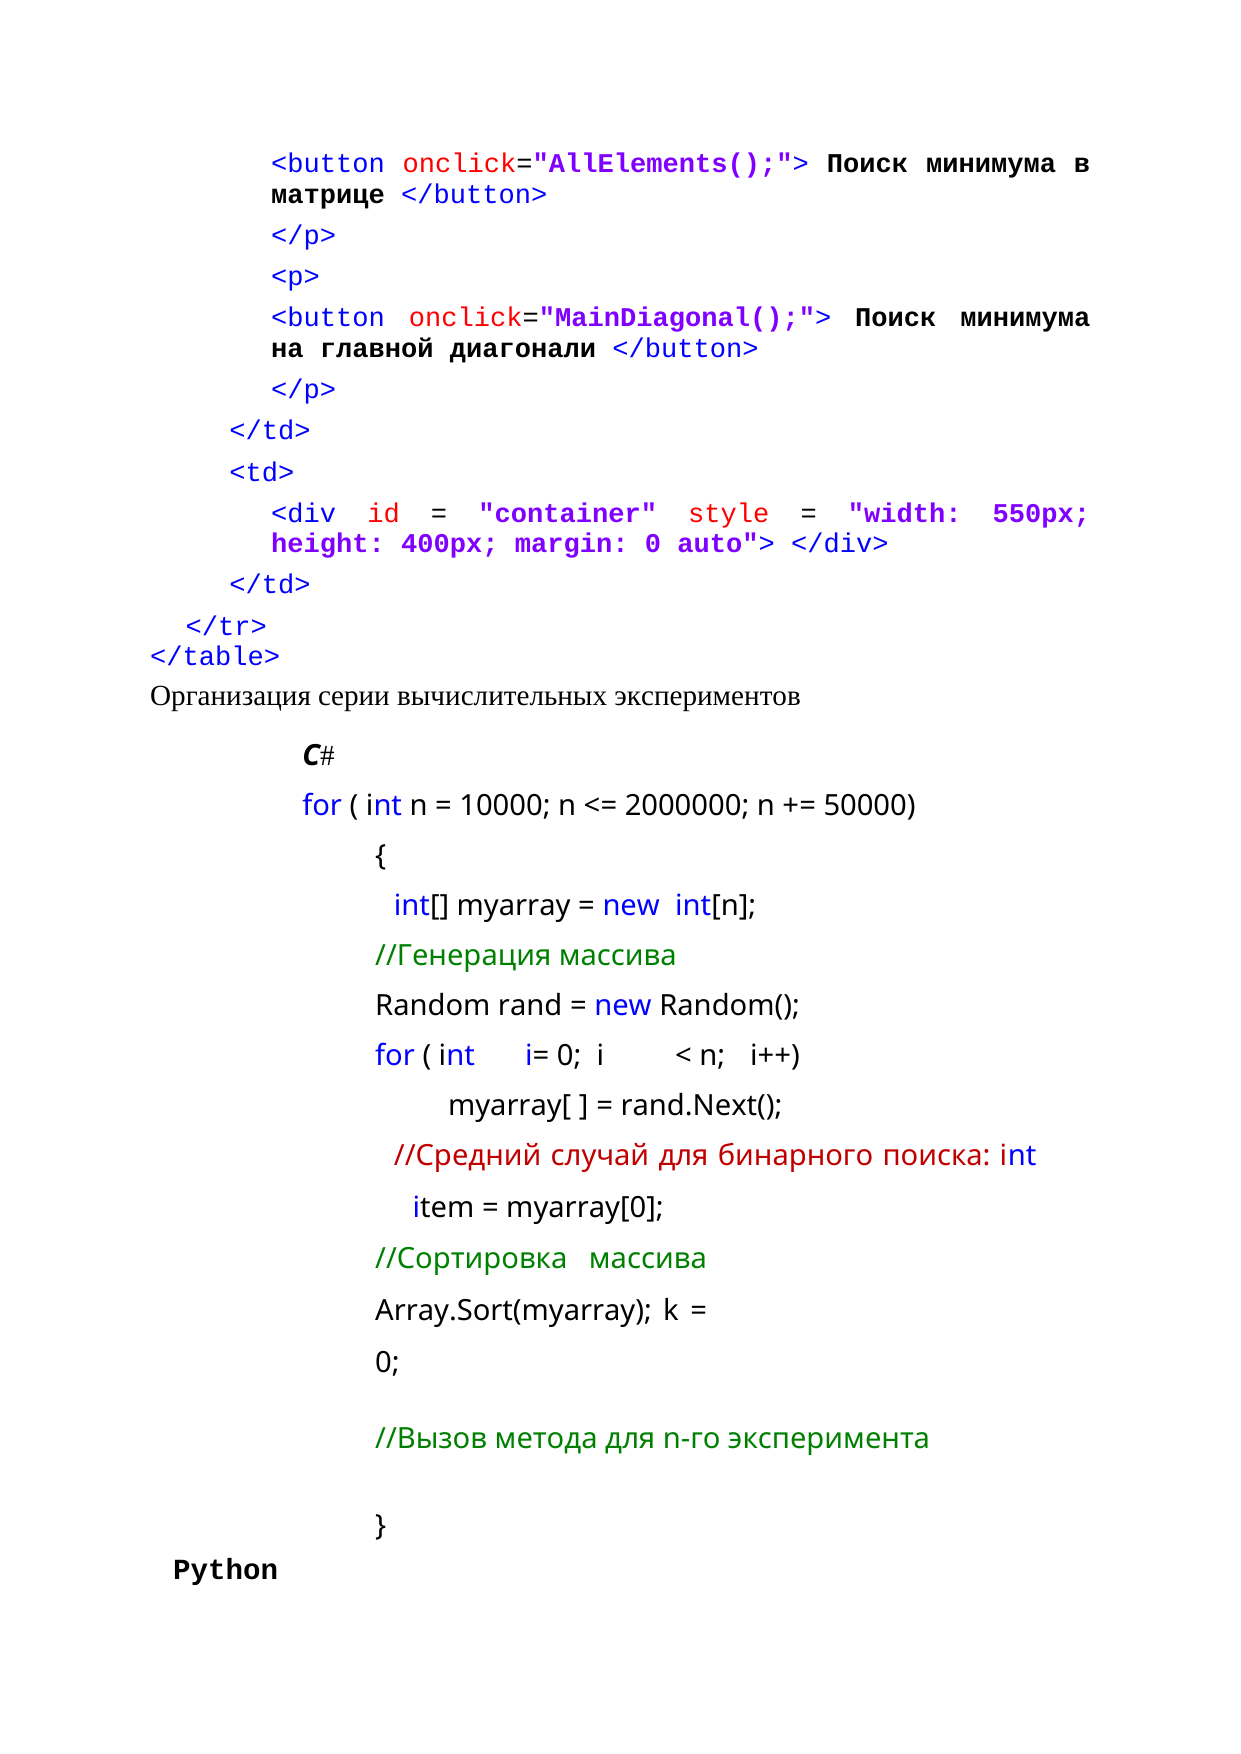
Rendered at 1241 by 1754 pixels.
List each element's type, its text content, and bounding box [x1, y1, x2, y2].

text <p> [271, 263, 1090, 294]
text //Вызов метода для n-го эксперимента [375, 1417, 1090, 1457]
text <td> [229, 458, 1090, 489]
text </td> [229, 571, 1090, 602]
text for ( int i= 0; i < n; i++) [375, 1034, 1090, 1074]
text </table> [150, 643, 1090, 674]
text <button onclick="AllElements();"> Поиск минимума в матрице </button> [271, 150, 1090, 211]
text C# [302, 734, 1090, 773]
text Python [173, 1555, 1090, 1588]
text Организация серии вычислительных экспериментов [150, 678, 1090, 712]
text </td> [229, 417, 1090, 448]
text //Генерация массива [375, 934, 1090, 974]
text Random rand = new Random(); [375, 984, 1090, 1024]
text </p> [271, 222, 1090, 253]
text for ( int n = 10000; n <= 2000000; n += 50000) [302, 784, 1090, 823]
text //Сортировка массива Array.Sort(myarray); k = 0; [375, 1238, 707, 1381]
text <button onclick="MainDiagonal();"> Поиск минимума на главной диагонали </button> [271, 304, 1090, 366]
text } [375, 1505, 1090, 1544]
text //Средний случай для бинарного поиска: int item = myarray[0]; [394, 1134, 1036, 1226]
text <div id = "container" style = "width: 550px; height: 400px; margin: 0 auto"> </div> [271, 499, 1090, 561]
text myarray[ ] = rand.Next(); [448, 1084, 1090, 1124]
text </tr> [185, 612, 1090, 643]
text { [375, 834, 1090, 874]
text </p> [271, 376, 1090, 407]
text int[] myarray = new int[n]; [394, 884, 1090, 924]
